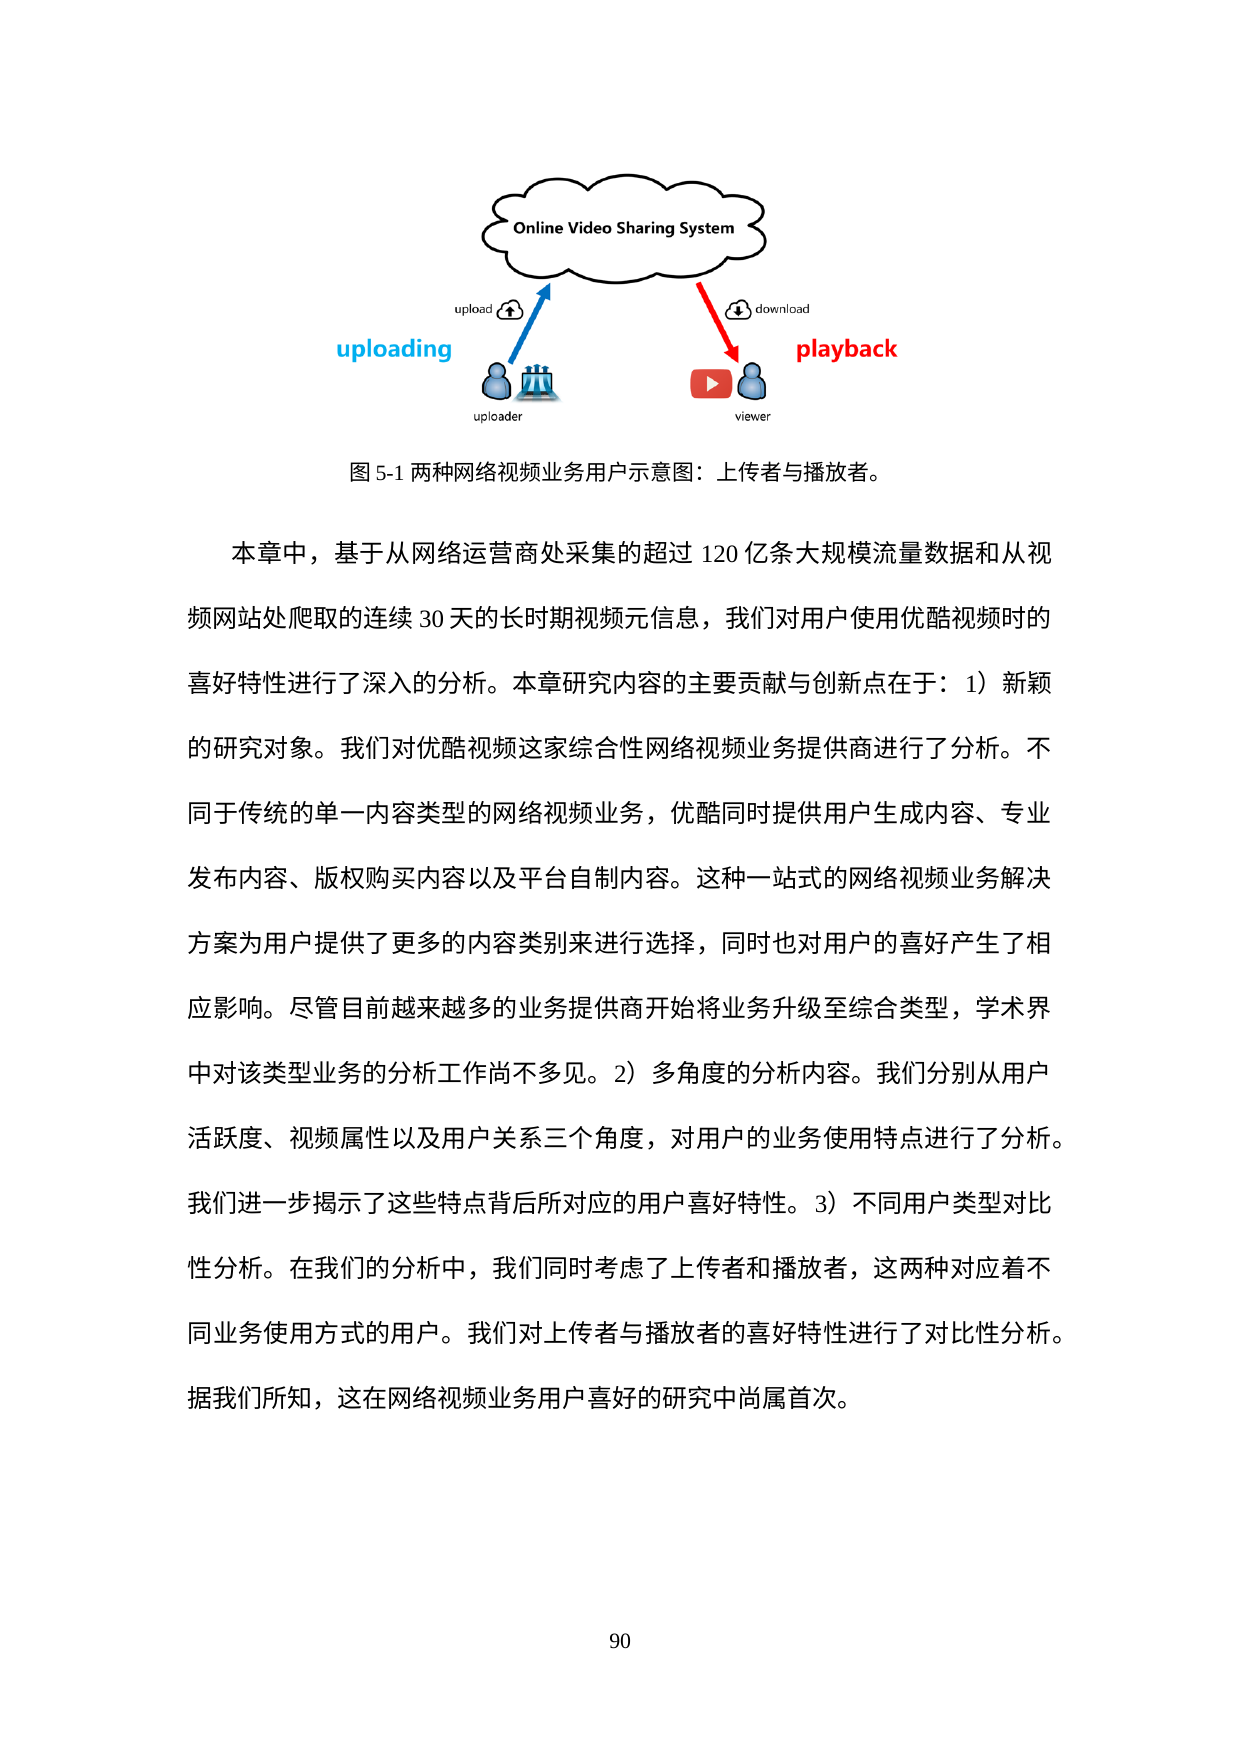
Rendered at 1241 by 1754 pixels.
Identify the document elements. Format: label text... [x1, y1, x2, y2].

text 图5-1 两种网络视频业务用户示意图：上传者与播放者。 [187, 454, 1053, 487]
text 本章中，基于从网络运营商处采集的超过120亿条大规模流量数据和从视频网站处爬取的连续30天的长时期视频元信息，我们对用户使用优酷视频时的喜好特性进行了深入的分析。本章研究内容的主要贡献与创新点在于：1）新颖的研究对象。我们对优酷视频这家综合性网络视频业务提供商进行了分析。不同于传统的单一内容类型的网络视频业务，优酷同时提供用户生成内容、专业发布内容、版权购买内容以及平台自制内容。这种一站式的网络视频业务解决方案为用户提供了更多的内容类别来进行选择，同时也对用户的喜好产生了相应影响。尽管目前越来越多的业务提供商开始将业务升级至综合类型，学术界中对该类型业务的分析工作尚不多见。2）多角度的分析内容。我们分别从用户活跃度、视频属性以及用户关系三个角度，对用户的业务使用特点进行了分析。我们进一步揭示了这些特点背后所对应的用户喜好特性。3）不同用户类型对比性分析。在我们的分析中，我们同时考虑了上传者和播放者，这两种对应着不同业务使用方式的用户。我们对上传者与播放者的喜好特性进行了对比性分析。据我们所知，这在网络视频业务用户喜好的研究中尚属首次。 [187, 519, 1053, 1429]
picture [325, 162, 916, 431]
